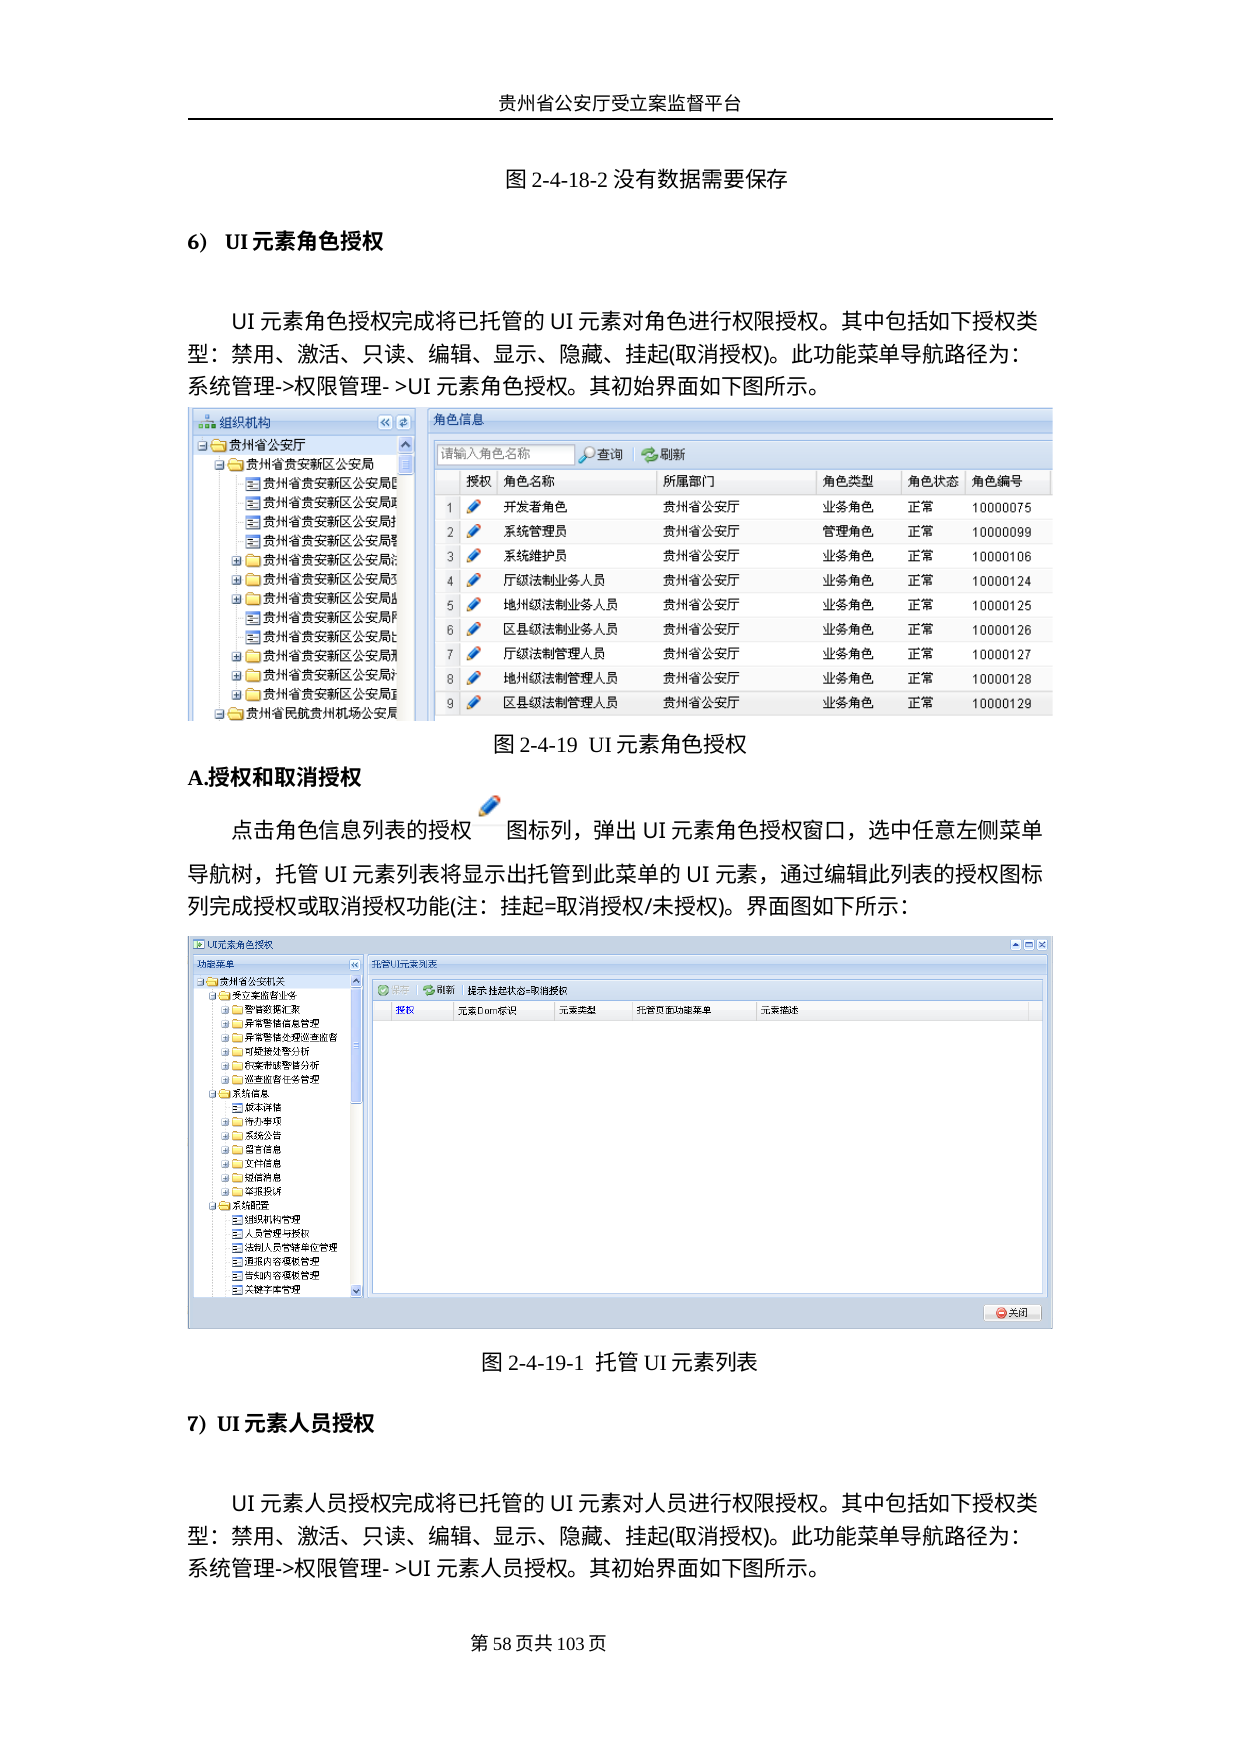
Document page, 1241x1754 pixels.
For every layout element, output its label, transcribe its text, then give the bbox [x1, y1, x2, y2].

text 点击角色信息列表的授权图标列，弹出 UI 元素角色授权窗口，选中任意左侧菜单导航树，托管 UI 元素列表将显示出托管到此菜单的 UI 元素，通过编辑此列表的授权图标列完成授权或取消授权功能(注：挂起=取消授权/未授权)。界面图如下所示： [187, 792, 1053, 922]
text 图2-4-19-1 托管UI元素列表 [187, 1344, 1053, 1377]
text 图2-4-19 UI元素角色授权 [187, 727, 1053, 759]
text UI 元素人员授权完成将已托管的 UI 元素对人员进行权限授权。其中包括如下授权类型：禁用、激活、只读、编辑、显示、隐藏、挂起(取消授权)。此功能菜单导航路径为：系统管理->权限管理- >UI 元素人员授权。其初始界面如下图所示。 [187, 1486, 1053, 1584]
text 图2-4-18-2 没有数据需要保存 [187, 162, 1053, 194]
text A.授权和取消授权 [187, 759, 1053, 792]
picture [471, 791, 507, 828]
picture [187, 407, 1053, 721]
picture [187, 936, 1053, 1329]
text UI 元素角色授权完成将已托管的 UI 元素对角色进行权限授权。其中包括如下授权类型：禁用、激活、只读、编辑、显示、隐藏、挂起(取消授权)。此功能菜单导航路径为：系统管理->权限管理- >UI 元素角色授权。其初始界面如下图所示。 [187, 304, 1053, 402]
subtitle 7) UI元素人员授权 [187, 1406, 1053, 1438]
subtitle UI元素角色授权 [187, 224, 1053, 256]
